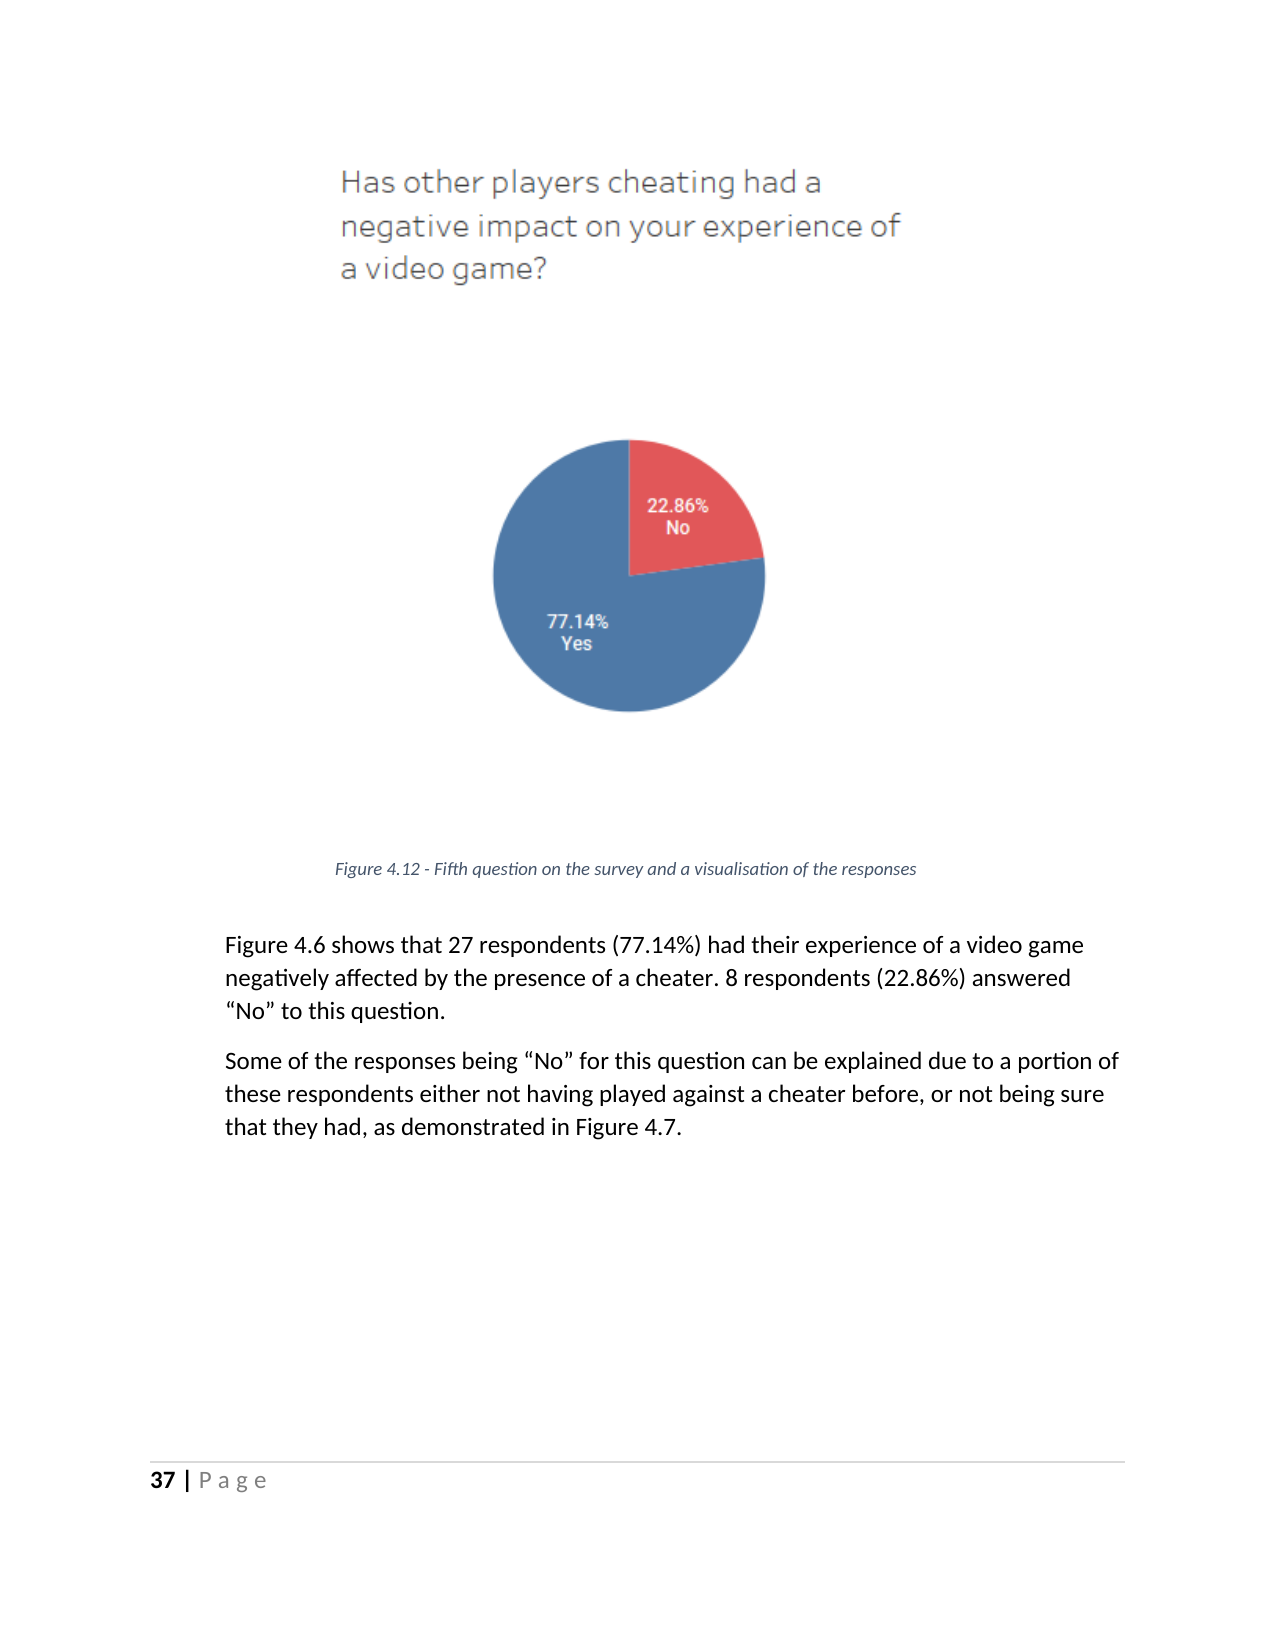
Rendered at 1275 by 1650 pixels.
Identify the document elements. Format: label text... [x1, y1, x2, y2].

picture [335, 150, 925, 848]
text Figure 4.6 shows that 27 respondents (77.14%) had their experience of a video game negatively affected by the presence of a cheater. 8 respondents (22.86%) answered “No” to this question. [225, 929, 1125, 1026]
text Some of the responses being “No” for this question can be explained due to a portion of these respondents either not having played against a cheater before, or not being sure that they had, as demonstrated in Figure 4.7. [225, 1045, 1125, 1141]
